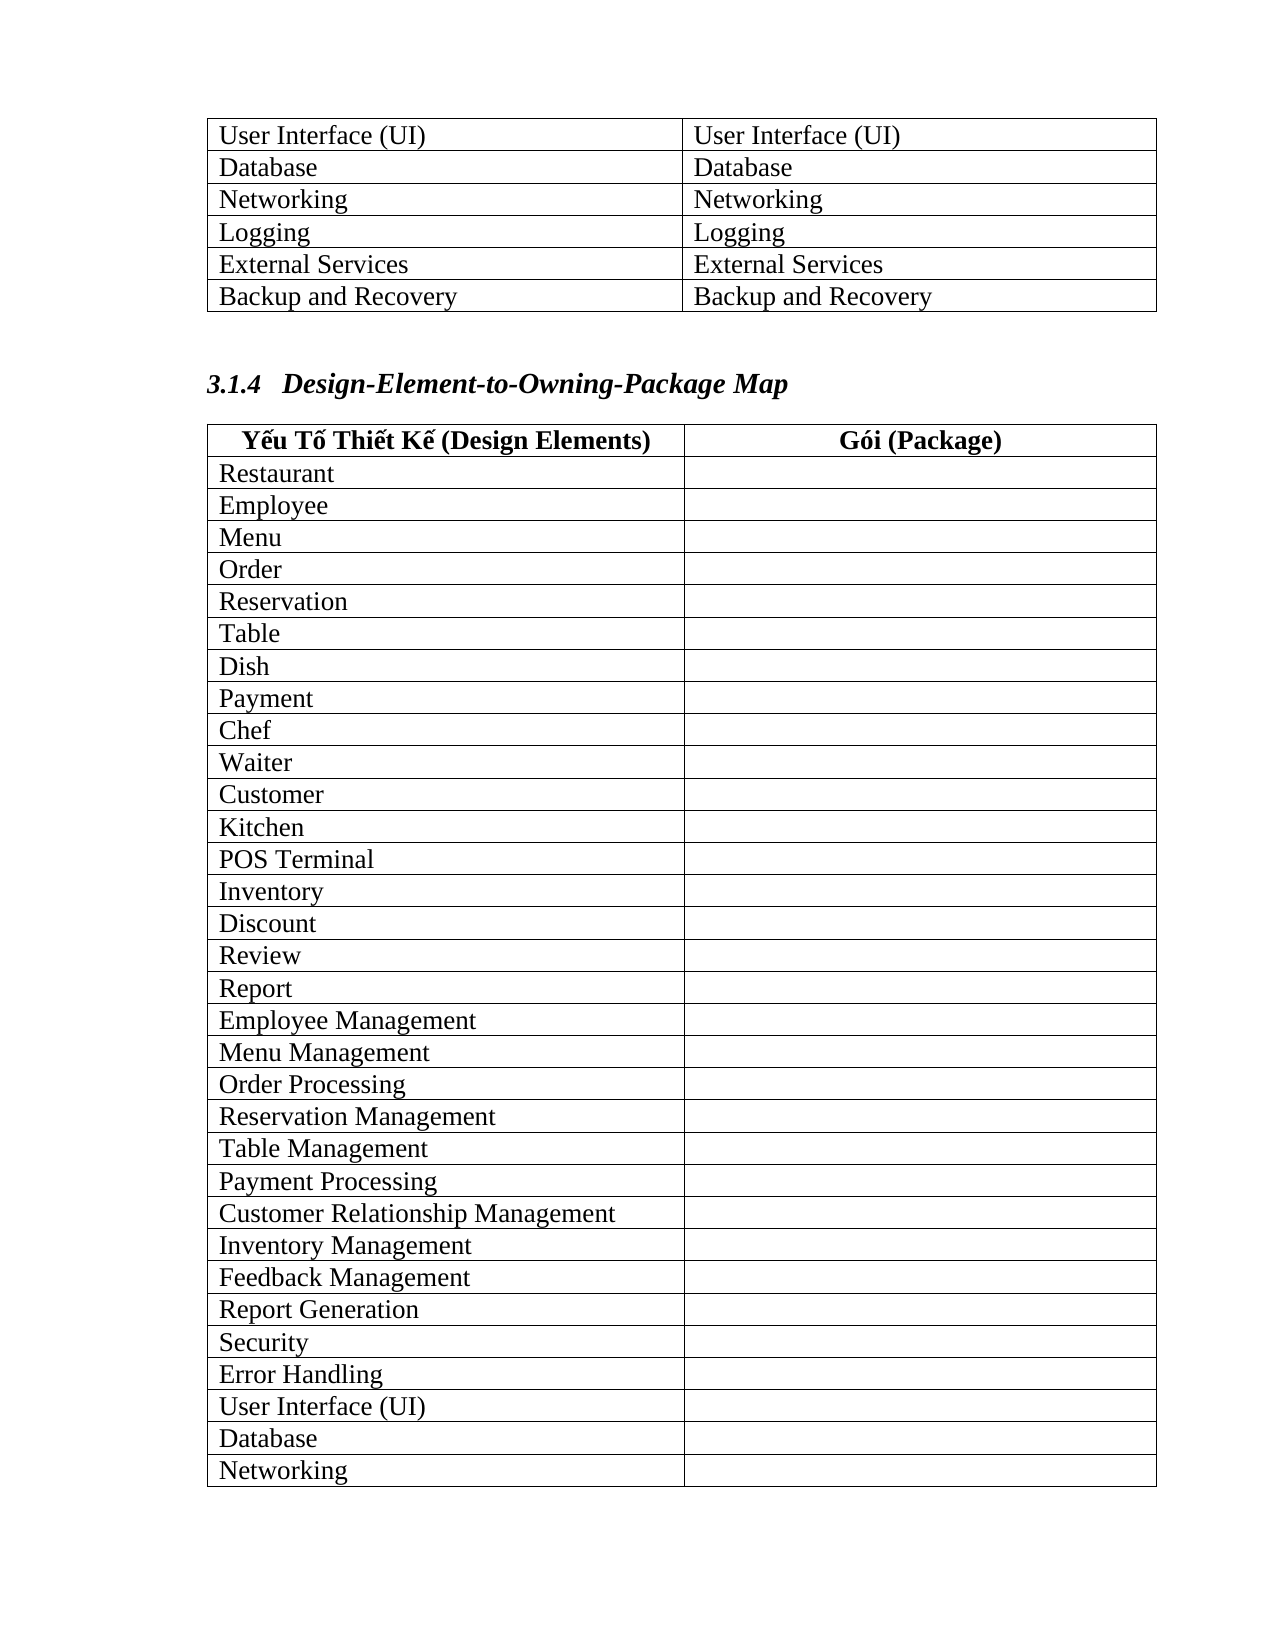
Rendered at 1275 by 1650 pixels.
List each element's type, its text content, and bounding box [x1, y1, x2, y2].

table_header Gói (Package) [685, 425, 1156, 456]
table_cell [685, 618, 1156, 649]
table_cell [685, 1261, 1156, 1292]
table_cell User Interface (UI) [208, 119, 682, 150]
table_cell [685, 521, 1156, 552]
table_cell Reservation Management [208, 1100, 684, 1132]
table_cell [685, 843, 1156, 874]
table_cell Order Processing [208, 1068, 684, 1099]
table_cell Backup and Recovery [683, 280, 1156, 311]
table_cell [685, 972, 1156, 1003]
table_cell Chef [208, 714, 684, 745]
table_cell [685, 1004, 1156, 1035]
table_cell Payment [208, 682, 684, 713]
table_cell Report [208, 972, 684, 1003]
table_cell [685, 1133, 1156, 1164]
table_cell Inventory Management [208, 1229, 684, 1260]
table_cell [685, 1068, 1156, 1099]
table_cell [685, 1197, 1156, 1228]
table_cell User Interface (UI) [208, 1390, 684, 1421]
table_cell Networking [208, 184, 682, 215]
table_cell [685, 1229, 1156, 1260]
table_cell [685, 457, 1156, 488]
table_cell Table [208, 618, 684, 649]
table_cell [685, 1390, 1156, 1421]
table_cell Database [208, 1422, 684, 1453]
table_cell Kitchen [208, 811, 684, 842]
table_cell [685, 1100, 1156, 1132]
table_cell Restaurant [208, 457, 684, 488]
table_cell User Interface (UI) [683, 119, 1156, 150]
table_cell Inventory [208, 875, 684, 906]
table_header Yếu Tố Thiết Kế (Design Elements) [208, 425, 684, 456]
table_cell [685, 1358, 1156, 1389]
table_cell [685, 489, 1156, 520]
table_cell Table Management [208, 1133, 684, 1164]
table_cell Logging [683, 216, 1156, 247]
table_cell Waiter [208, 746, 684, 777]
table_cell Backup and Recovery [208, 280, 682, 311]
table_cell [685, 714, 1156, 745]
subtitle Design-Element-to-Owning-Package Map [207, 373, 1157, 398]
table_cell [685, 553, 1156, 584]
table_cell [685, 746, 1156, 777]
table_cell [685, 1165, 1156, 1196]
table_cell [685, 811, 1156, 842]
table_cell Security [208, 1326, 684, 1357]
table_cell Networking [208, 1455, 684, 1486]
table_cell [685, 875, 1156, 906]
table_cell [685, 682, 1156, 713]
table_cell Customer [208, 779, 684, 810]
table_cell Logging [208, 216, 682, 247]
table_cell Database [208, 151, 682, 182]
table_cell Menu [208, 521, 684, 552]
table_cell [685, 1326, 1156, 1357]
table_cell Order [208, 553, 684, 584]
table_cell Database [683, 151, 1156, 182]
table_cell Dish [208, 650, 684, 681]
table_cell Feedback Management [208, 1261, 684, 1292]
table_cell Customer Relationship Management [208, 1197, 684, 1228]
table_cell Report Generation [208, 1294, 684, 1325]
table_cell Reservation [208, 585, 684, 617]
table_cell Employee [208, 489, 684, 520]
table_cell [685, 1422, 1156, 1453]
table_cell Networking [683, 184, 1156, 215]
table_cell Discount [208, 907, 684, 938]
table_cell [685, 940, 1156, 971]
table_cell POS Terminal [208, 843, 684, 874]
table_cell [685, 585, 1156, 617]
table_cell External Services [683, 248, 1156, 279]
table_cell [685, 650, 1156, 681]
table_cell Employee Management [208, 1004, 684, 1035]
table_cell Error Handling [208, 1358, 684, 1389]
table_cell Review [208, 940, 684, 971]
table_cell [685, 1294, 1156, 1325]
table_cell [685, 1036, 1156, 1067]
table_cell [685, 1455, 1156, 1486]
table_cell Payment Processing [208, 1165, 684, 1196]
table_cell Menu Management [208, 1036, 684, 1067]
table_cell External Services [208, 248, 682, 279]
table_cell [685, 779, 1156, 810]
table_cell [685, 907, 1156, 938]
